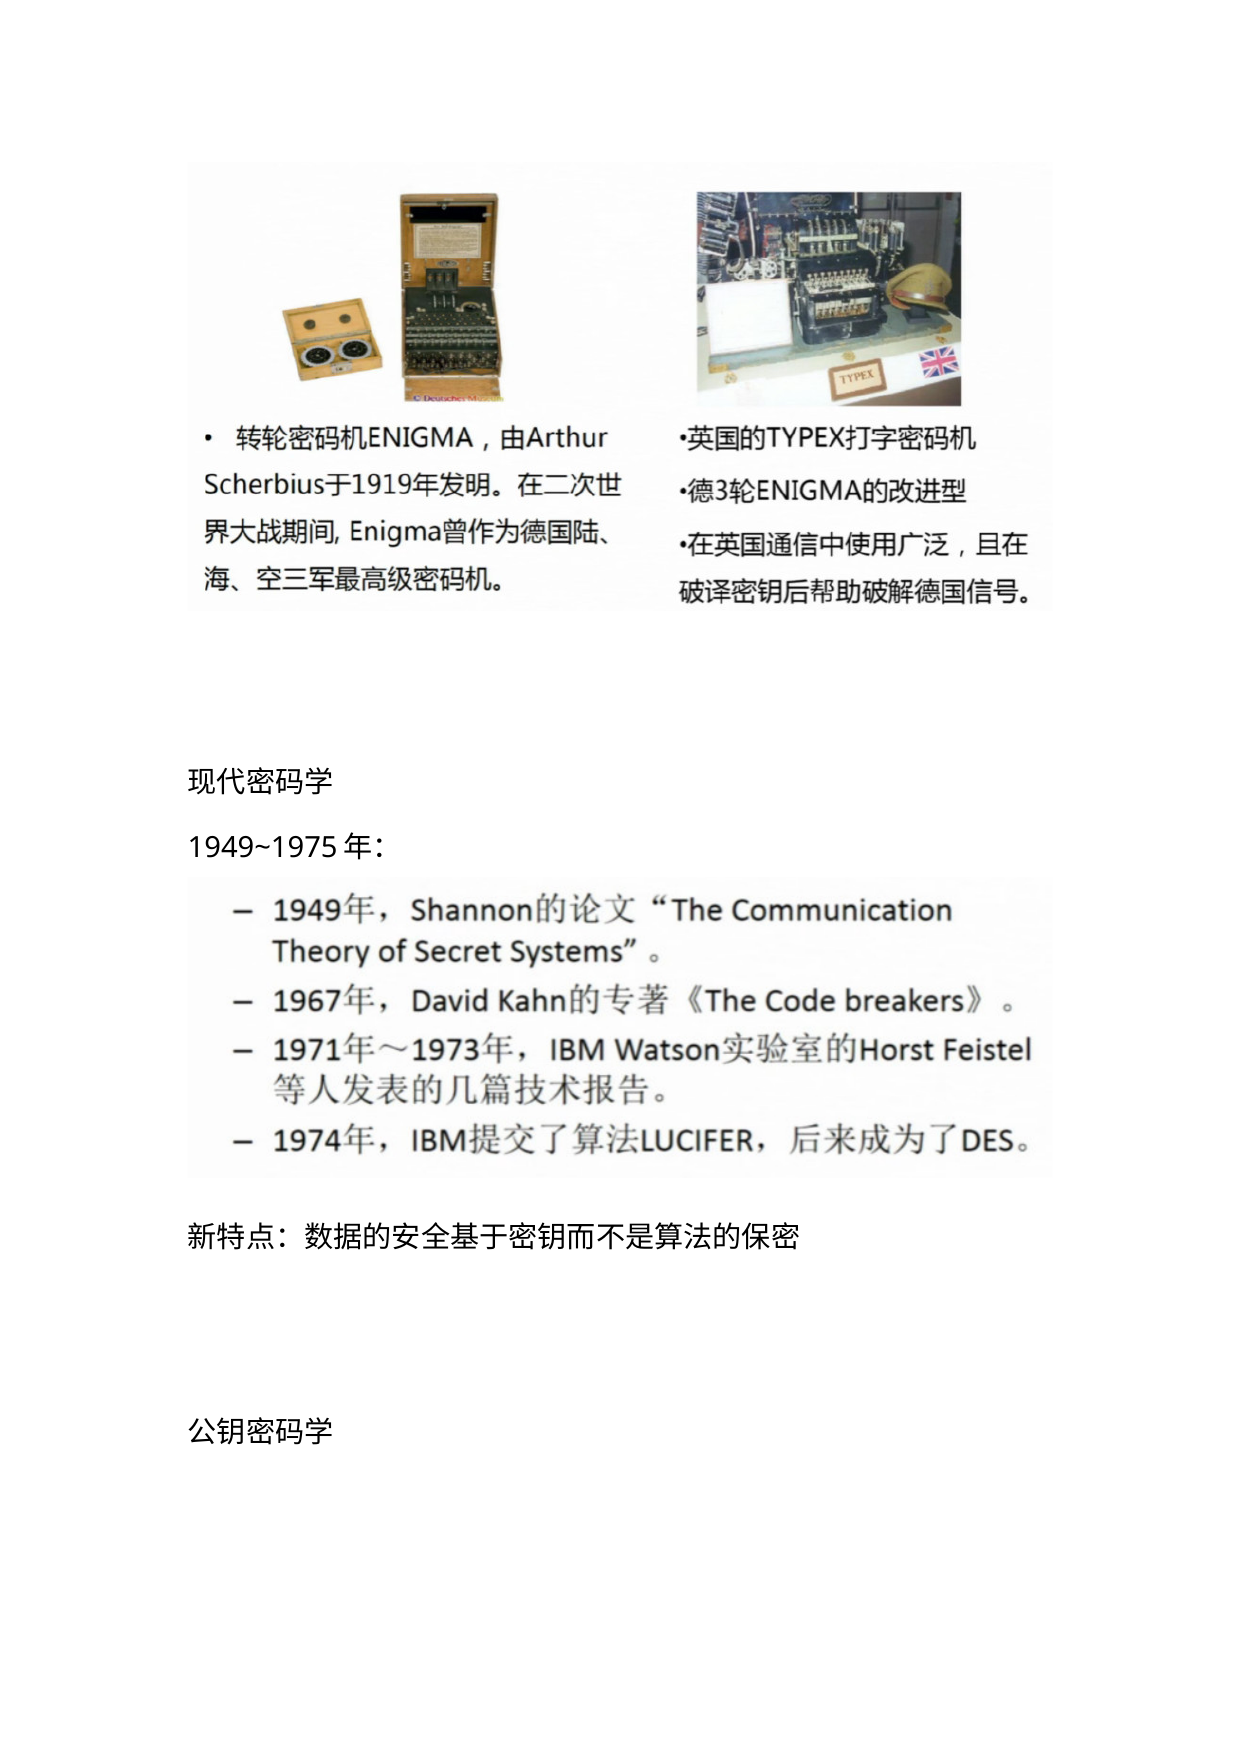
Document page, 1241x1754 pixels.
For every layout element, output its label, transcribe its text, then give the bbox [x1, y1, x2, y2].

picture [187, 877, 1053, 1178]
text 1949~1975年： [187, 812, 1053, 877]
text 公钥密码学 [187, 1397, 1053, 1462]
text 现代密码学 [187, 747, 1053, 812]
text 新特点：数据的安全基于密钥而不是算法的保密 [187, 1202, 1053, 1267]
picture [187, 162, 1053, 611]
